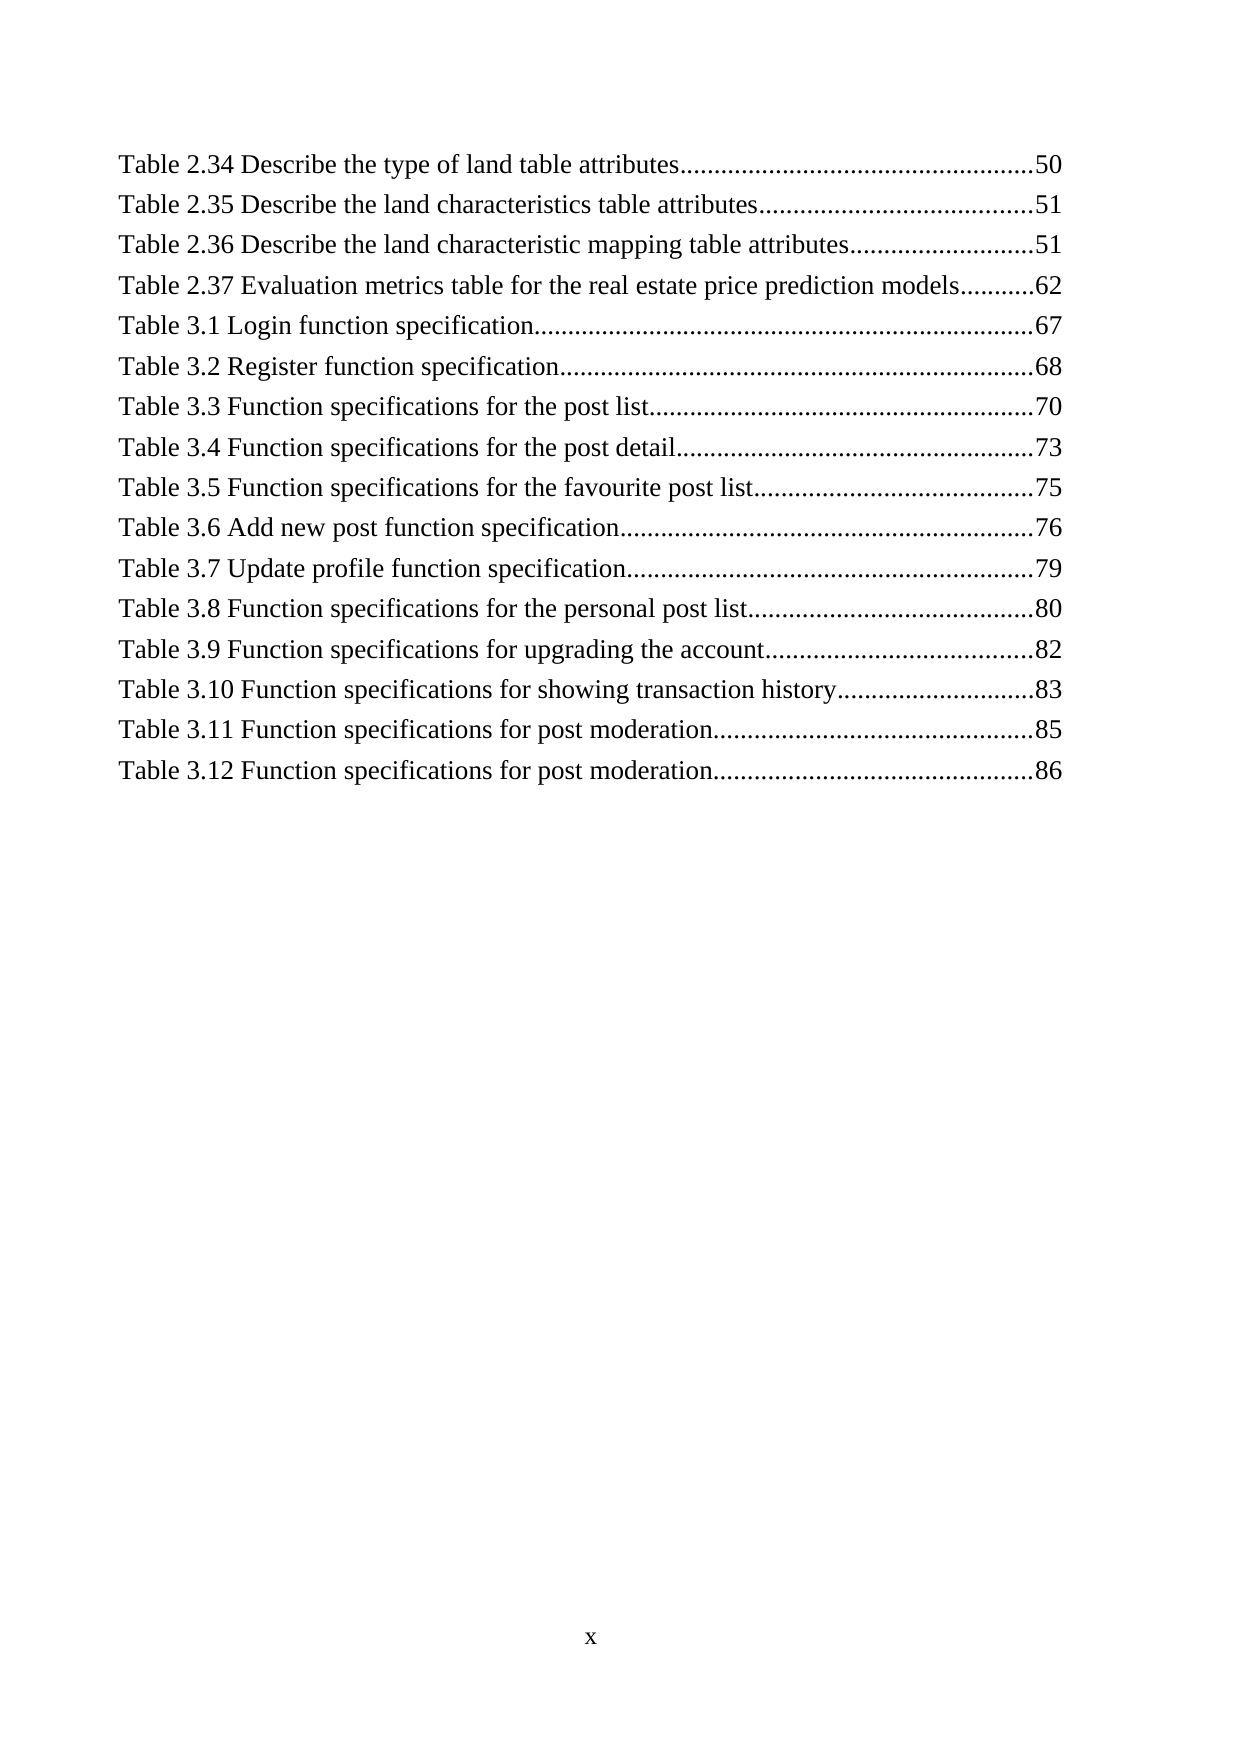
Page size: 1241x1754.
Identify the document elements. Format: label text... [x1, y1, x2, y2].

text Table 2.35 Describe the land characteristics table attributes 51 [118, 188, 1063, 219]
text Table 3.5 Function specifications for the favourite post list 75 [118, 471, 1063, 502]
text Table 3.6 Add new post function specification 76 [118, 511, 1063, 543]
text Table 3.10 Function specifications for showing transaction history 83 [118, 673, 1063, 704]
text Table 2.36 Describe the land characteristic mapping table attributes 51 [118, 228, 1063, 260]
text Table 3.12 Function specifications for post moderation 86 [118, 754, 1063, 785]
text Table 3.7 Update profile function specification 79 [118, 552, 1063, 583]
text Table 3.4 Function specifications for the post detail 73 [118, 431, 1063, 462]
text Table 2.34 Describe the type of land table attributes 50 [118, 148, 1063, 179]
text Table 3.9 Function specifications for upgrading the account 82 [118, 633, 1063, 664]
text Table 3.11 Function specifications for post moderation 85 [118, 713, 1063, 745]
text Table 2.37 Evaluation metrics table for the real estate price prediction models 62 [118, 269, 1063, 300]
text Table 3.3 Function specifications for the post list 70 [118, 390, 1063, 421]
text Table 3.1 Login function specification 67 [118, 309, 1063, 341]
text Table 3.2 Register function specification 68 [118, 350, 1063, 381]
text Table 3.8 Function specifications for the personal post list 80 [118, 592, 1063, 623]
